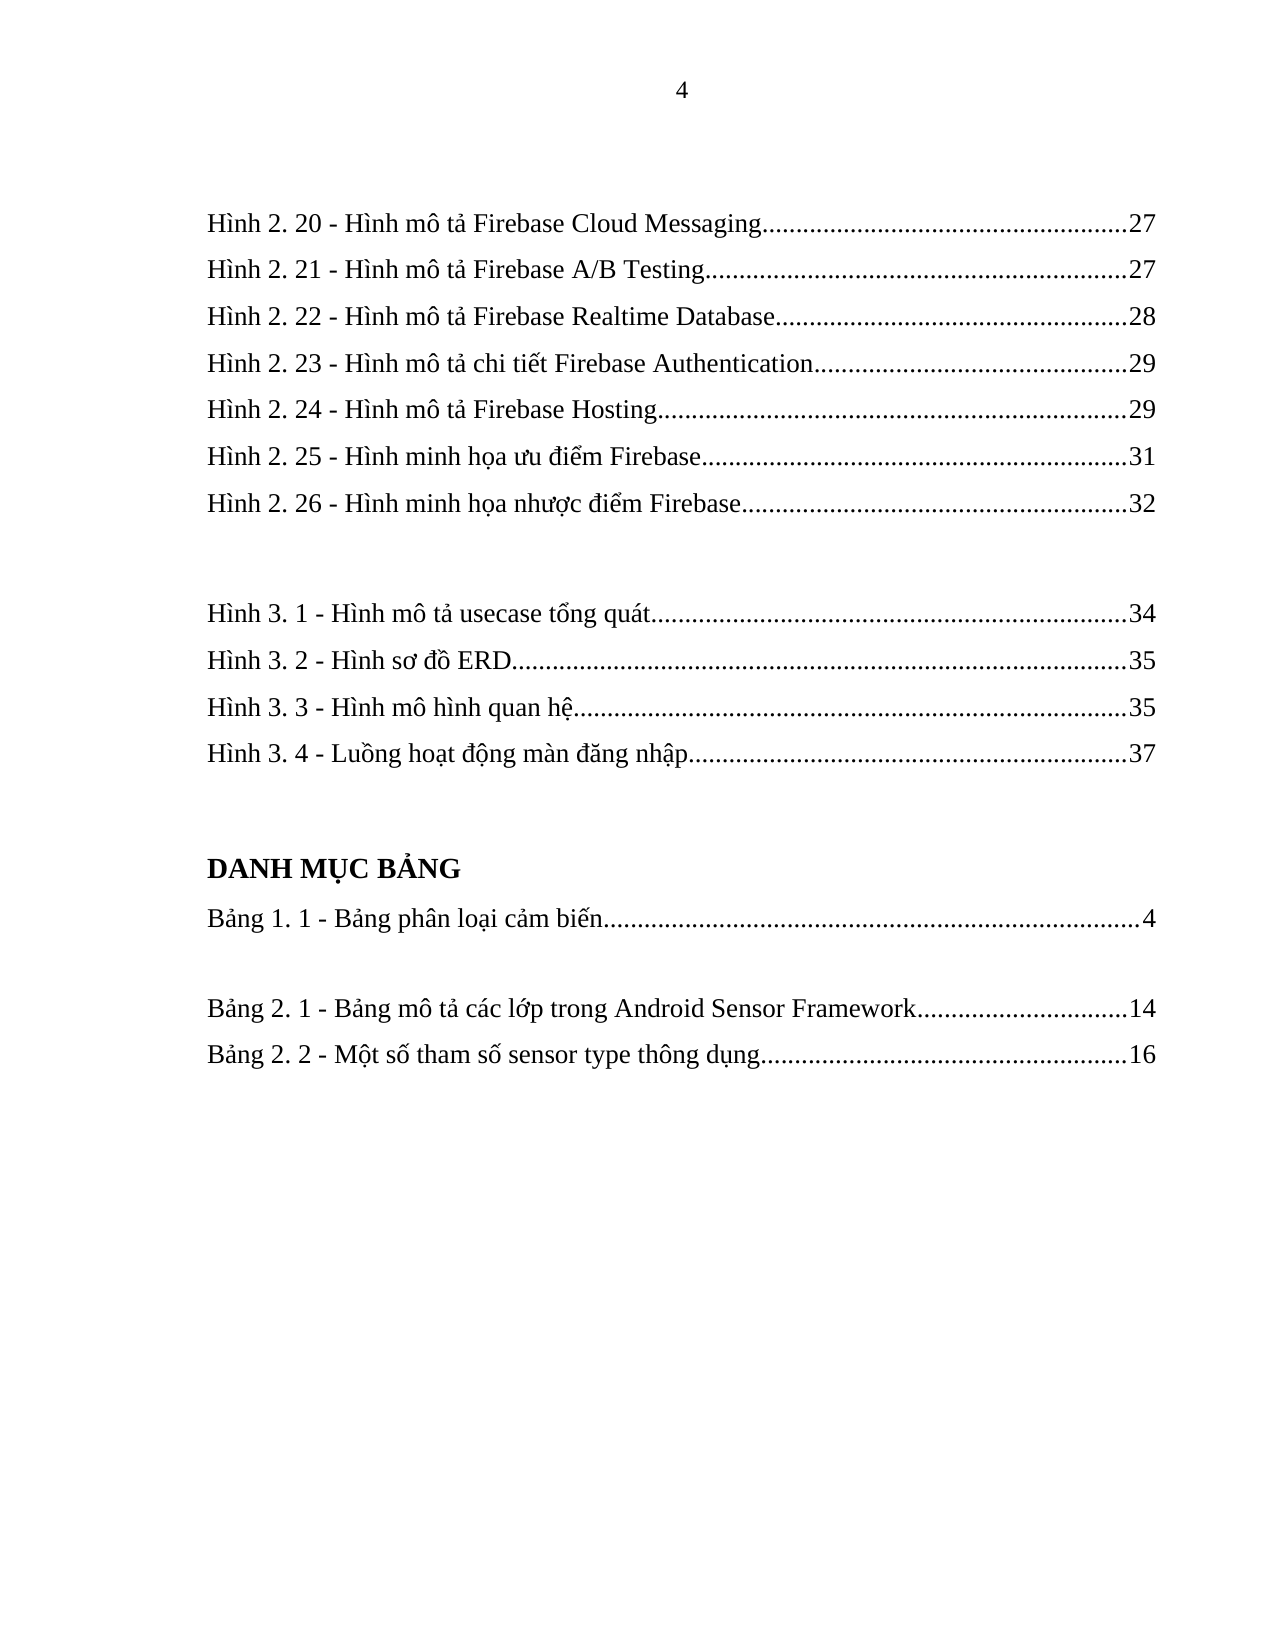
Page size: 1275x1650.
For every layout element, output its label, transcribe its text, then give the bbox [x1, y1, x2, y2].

text Bảng 2. 2 - Một số tham số sensor type thông dụng 16 [207, 1038, 1157, 1069]
text Hình 3. 4 - Luồng hoạt động màn đăng nhập 37 [207, 737, 1157, 768]
text Hình 2. 23 - Hình mô tả chi tiết Firebase Authentication 29 [207, 347, 1157, 378]
text Hình 2. 26 - Hình minh họa nhược điểm Firebase 32 [207, 487, 1157, 518]
text Hình 3. 3 - Hình mô hình quan hệ 35 [207, 691, 1157, 722]
text Hình 2. 25 - Hình minh họa ưu điểm Firebase 31 [207, 440, 1157, 471]
text DANH MỤC BẢNG [207, 852, 1157, 885]
text Bảng 1. 1 - Bảng phân loại cảm biến 4 [207, 902, 1157, 933]
text Hình 2. 21 - Hình mô tả Firebase A/B Testing 27 [207, 253, 1157, 284]
text Bảng 2. 1 - Bảng mô tả các lớp trong Android Sensor Framework 14 [207, 992, 1157, 1023]
text Hình 2. 20 - Hình mô tả Firebase Cloud Messaging 27 [207, 207, 1157, 238]
text Hình 2. 22 - Hình mô tả Firebase Realtime Database 28 [207, 300, 1157, 331]
text Hình 3. 1 - Hình mô tả usecase tổng quát 34 [207, 597, 1157, 628]
text Hình 2. 24 - Hình mô tả Firebase Hosting 29 [207, 393, 1157, 424]
text Hình 3. 2 - Hình sơ đồ ERD 35 [207, 644, 1157, 675]
